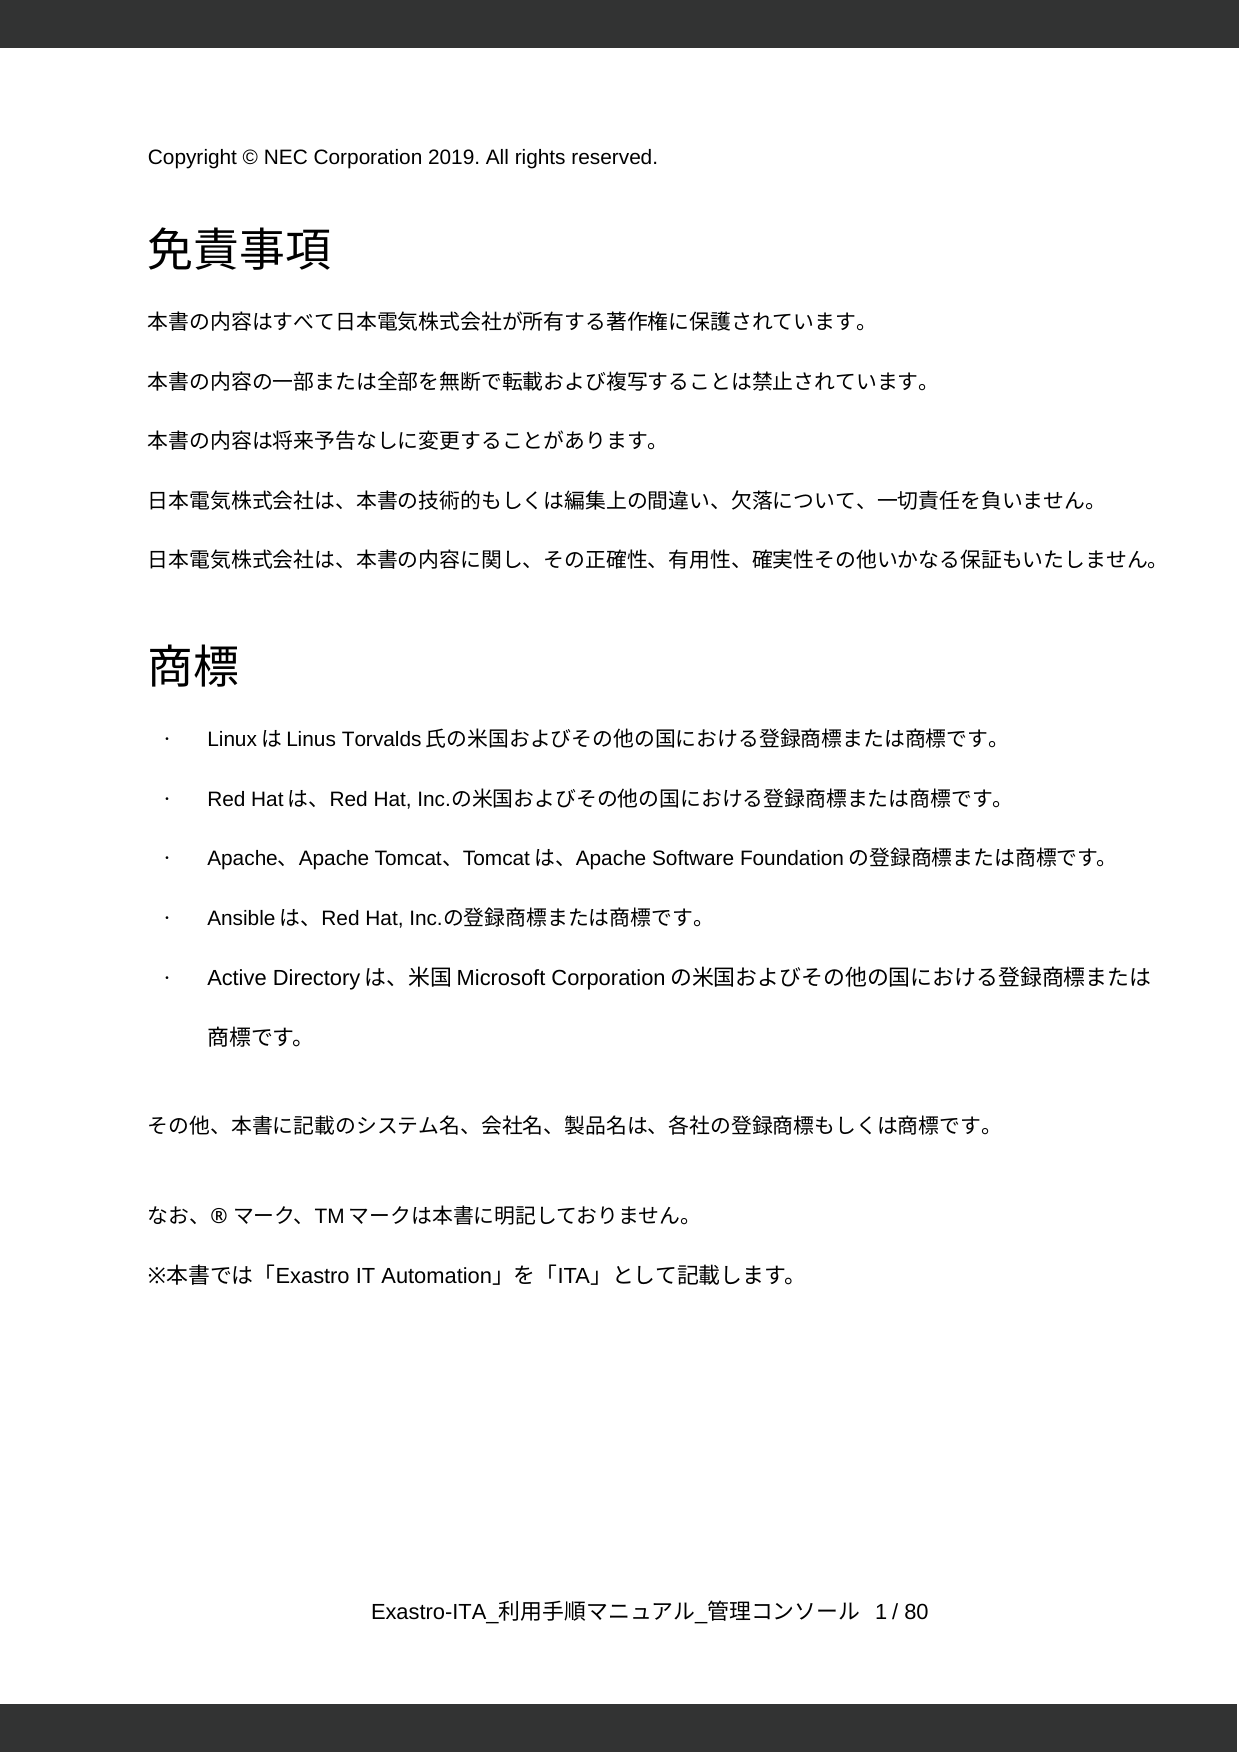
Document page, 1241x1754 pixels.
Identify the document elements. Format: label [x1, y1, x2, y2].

picture [0, 0, 1239, 48]
picture [0, 1704, 1237, 1752]
